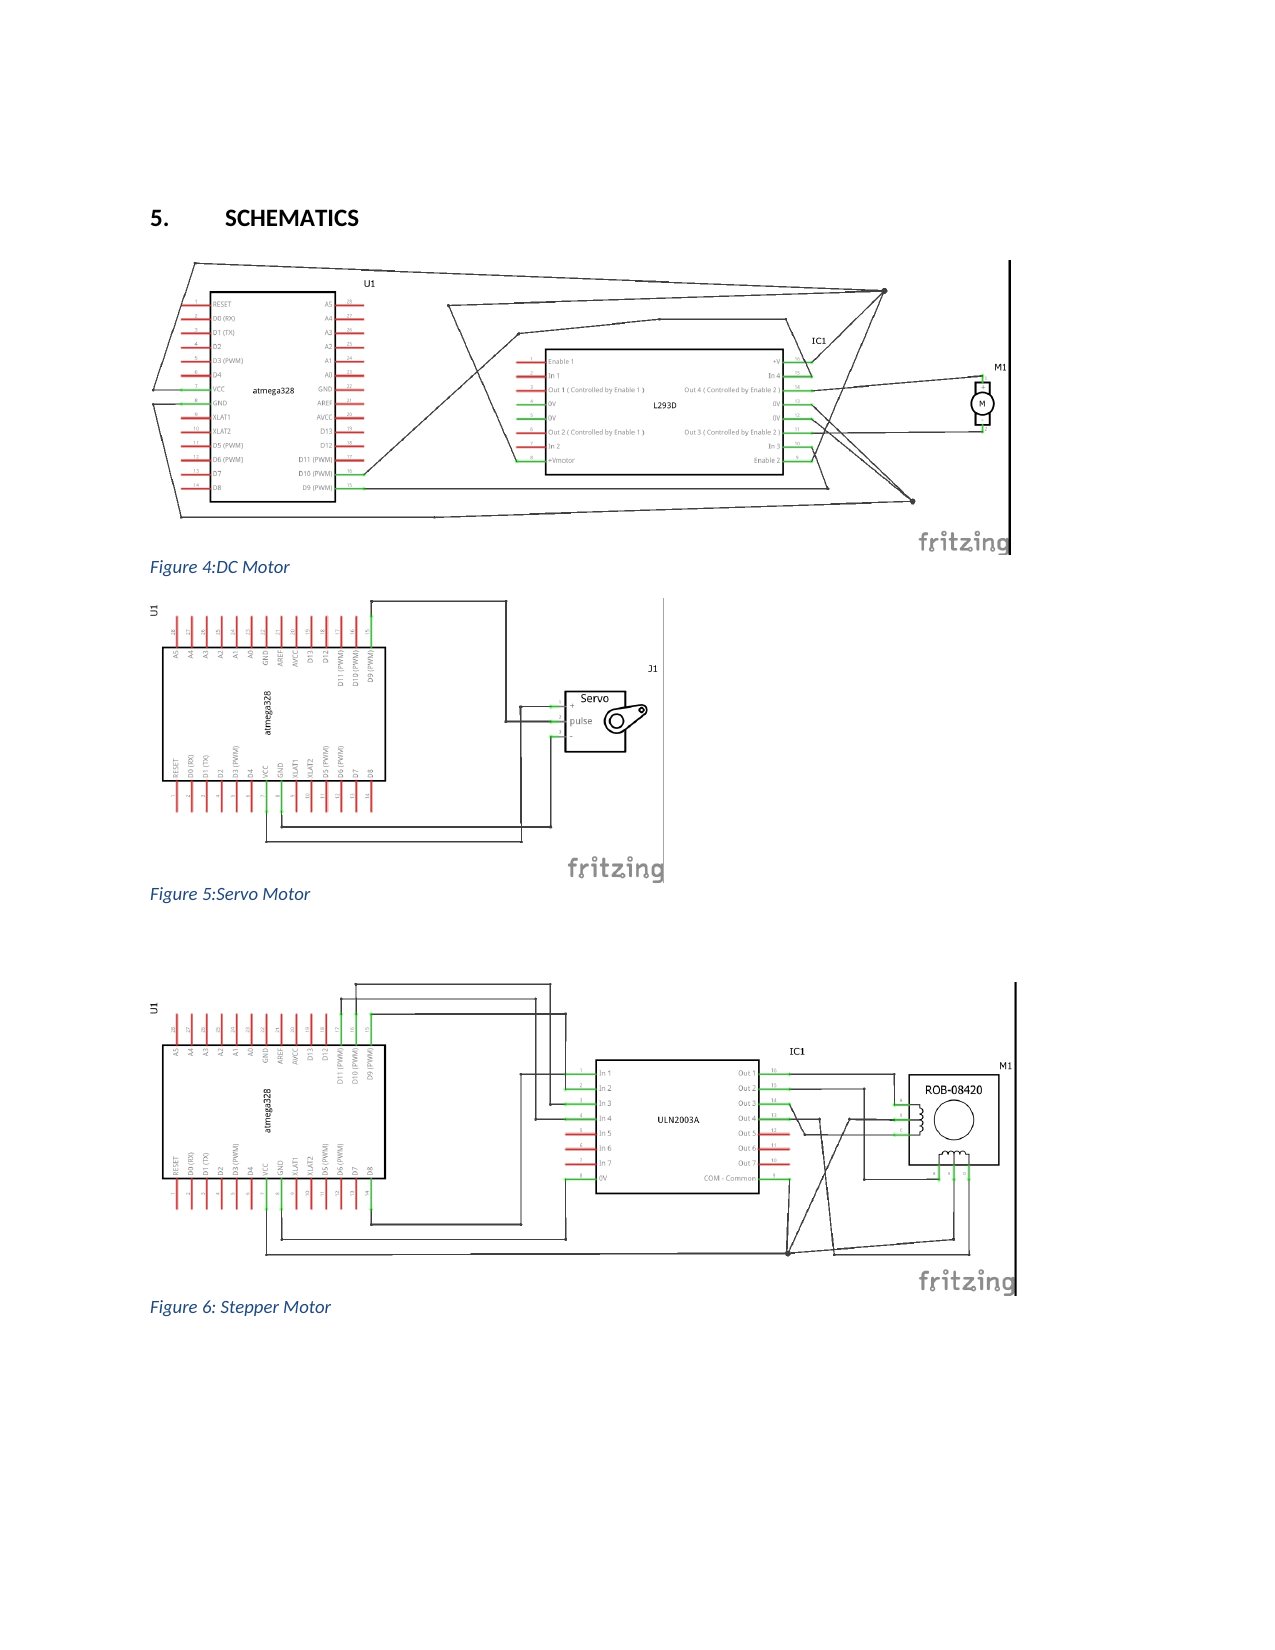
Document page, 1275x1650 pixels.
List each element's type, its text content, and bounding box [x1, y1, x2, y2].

picture [150, 598, 664, 883]
picture [150, 982, 1017, 1296]
picture [150, 260, 1011, 555]
list SCHEMATICS [150, 202, 1125, 232]
